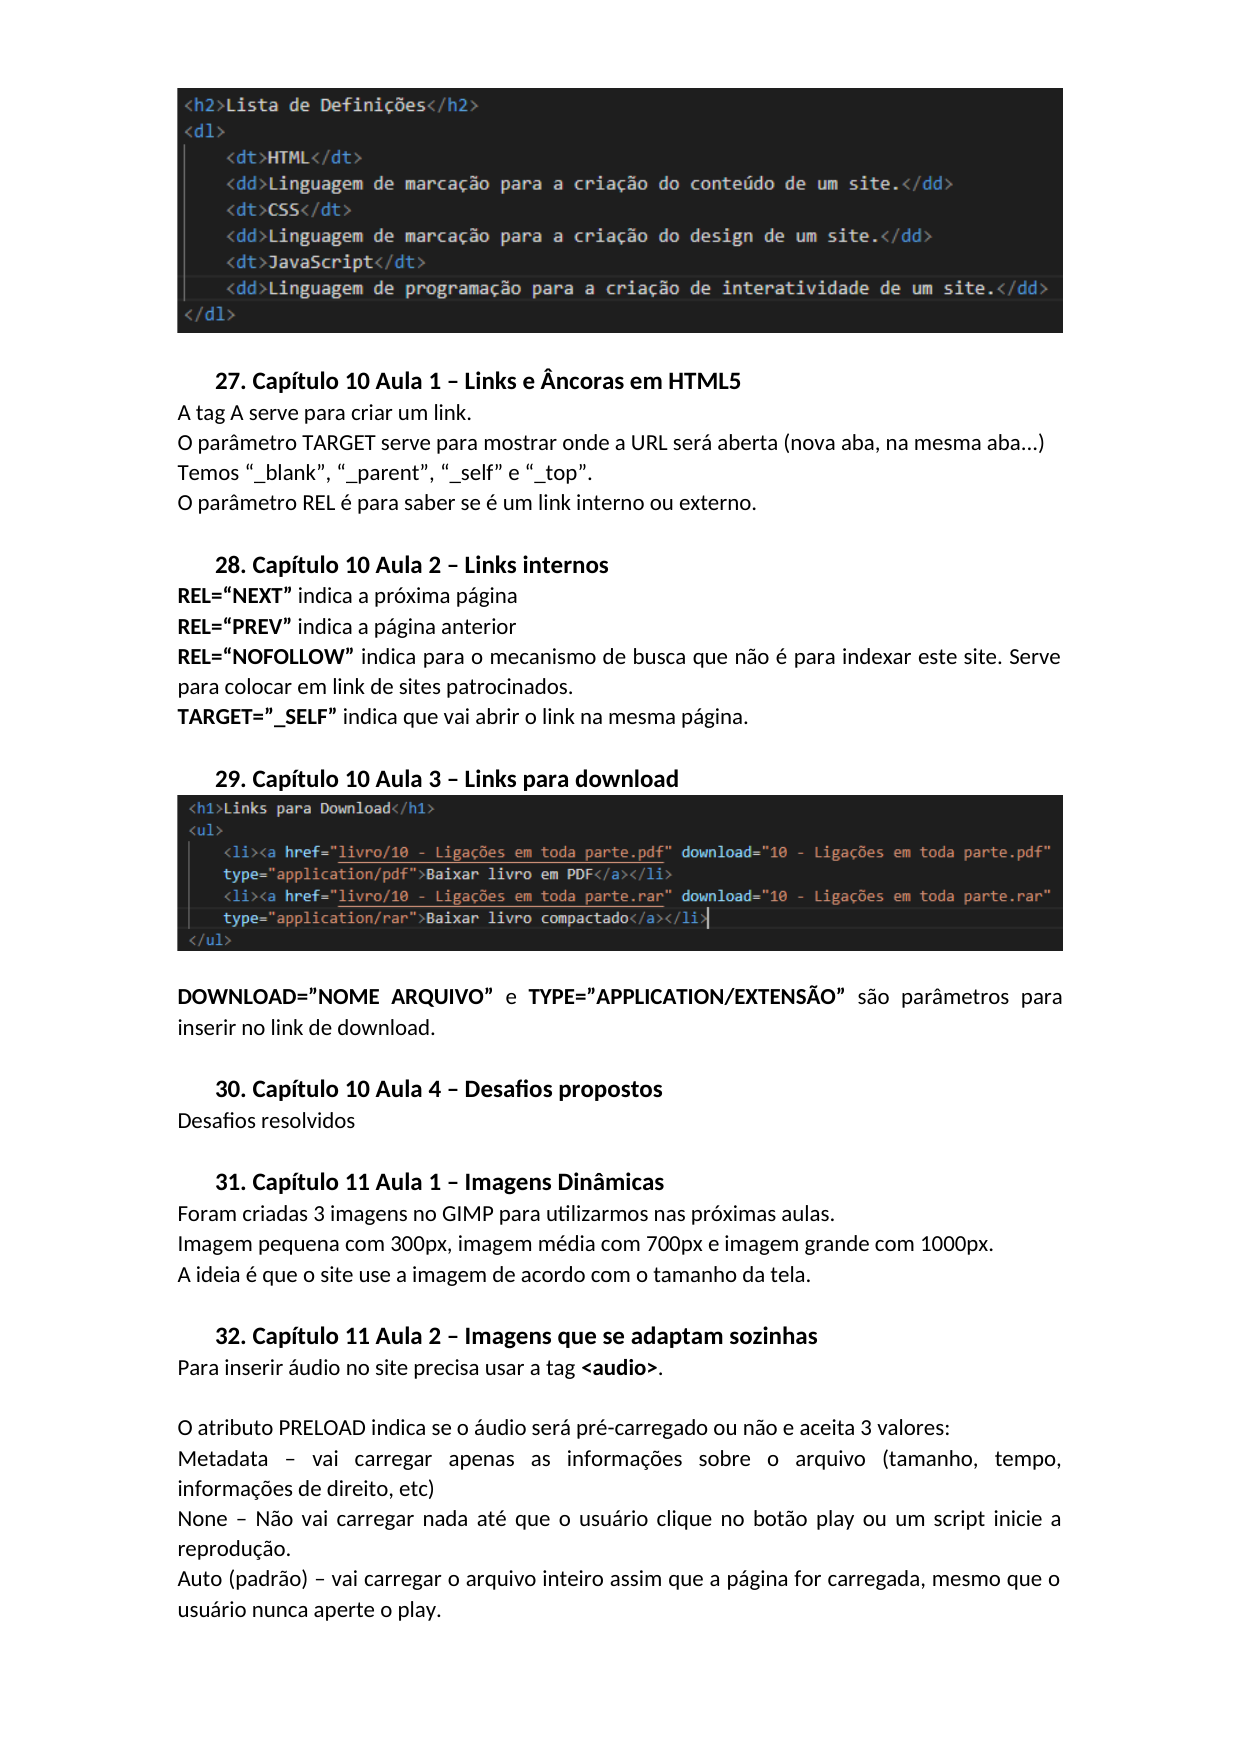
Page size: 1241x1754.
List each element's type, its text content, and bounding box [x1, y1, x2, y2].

text Auto (padrão) – vai carregar o arquivo inteiro assim que a página for carregada, mesmo que o usuário nunca aperte o play. [177, 1564, 1063, 1623]
text None – Não vai carregar nada até que o usuário clique no botão play ou um script inicie a reprodução. [177, 1504, 1063, 1562]
picture [177, 795, 1063, 951]
text Desafios resolvidos [177, 1106, 1063, 1134]
text TARGET=”_SELF” indica que vai abrir o link na mesma página. [177, 702, 1063, 731]
text Imagem pequena com 300px, imagem média com 700px e imagem grande com 1000px. [177, 1229, 1063, 1258]
text O parâmetro REL é para saber se é um link interno ou externo. [177, 488, 1063, 516]
text REL=“NEXT” indica a próxima página [177, 582, 1063, 610]
text REL=“PREV” indica a página anterior [177, 612, 1063, 640]
list Capítulo 11 Aula 1 – Imagens Dinâmicas [215, 1166, 1063, 1197]
list Capítulo 11 Aula 2 – Imagens que se adaptam sozinhas [215, 1320, 1063, 1351]
text A tag A serve para criar um link. [177, 398, 1063, 426]
list Capítulo 10 Aula 3 – Links para download [215, 763, 1063, 793]
text A ideia é que o site use a imagem de acordo com o tamanho da tela. [177, 1260, 1063, 1288]
text O parâmetro TARGET serve para mostrar onde a URL será aberta (nova aba, na mesma aba...) [177, 428, 1063, 456]
list Capítulo 10 Aula 2 – Links internos [215, 549, 1063, 579]
text Foram criadas 3 imagens no GIMP para utilizarmos nas próximas aulas. [177, 1199, 1063, 1227]
picture [177, 88, 1063, 333]
text REL=“NOFOLLOW” indica para o mecanismo de busca que não é para indexar este site. Serve para colocar em link de sites patrocinados. [177, 642, 1063, 700]
text DOWNLOAD=”NOME ARQUIVO” e TYPE=”APPLICATION/EXTENSÃO” são parâmetros para inserir no link de download. [177, 982, 1063, 1041]
text Metadata – vai carregar apenas as informações sobre o arquivo (tamanho, tempo, informações de direito, etc) [177, 1444, 1063, 1502]
text O atributo PRELOAD indica se o áudio será pré-carregado ou não e aceita 3 valores: [177, 1413, 1063, 1442]
list Capítulo 10 Aula 1 – Links e Âncoras em HTML5 [215, 365, 1063, 395]
text Temos “_blank”, “_parent”, “_self” e “_top”. [177, 458, 1063, 486]
text Para inserir áudio no site precisa usar a tag <audio>. [177, 1353, 1063, 1381]
list Capítulo 10 Aula 4 – Desafios propostos [215, 1073, 1063, 1104]
